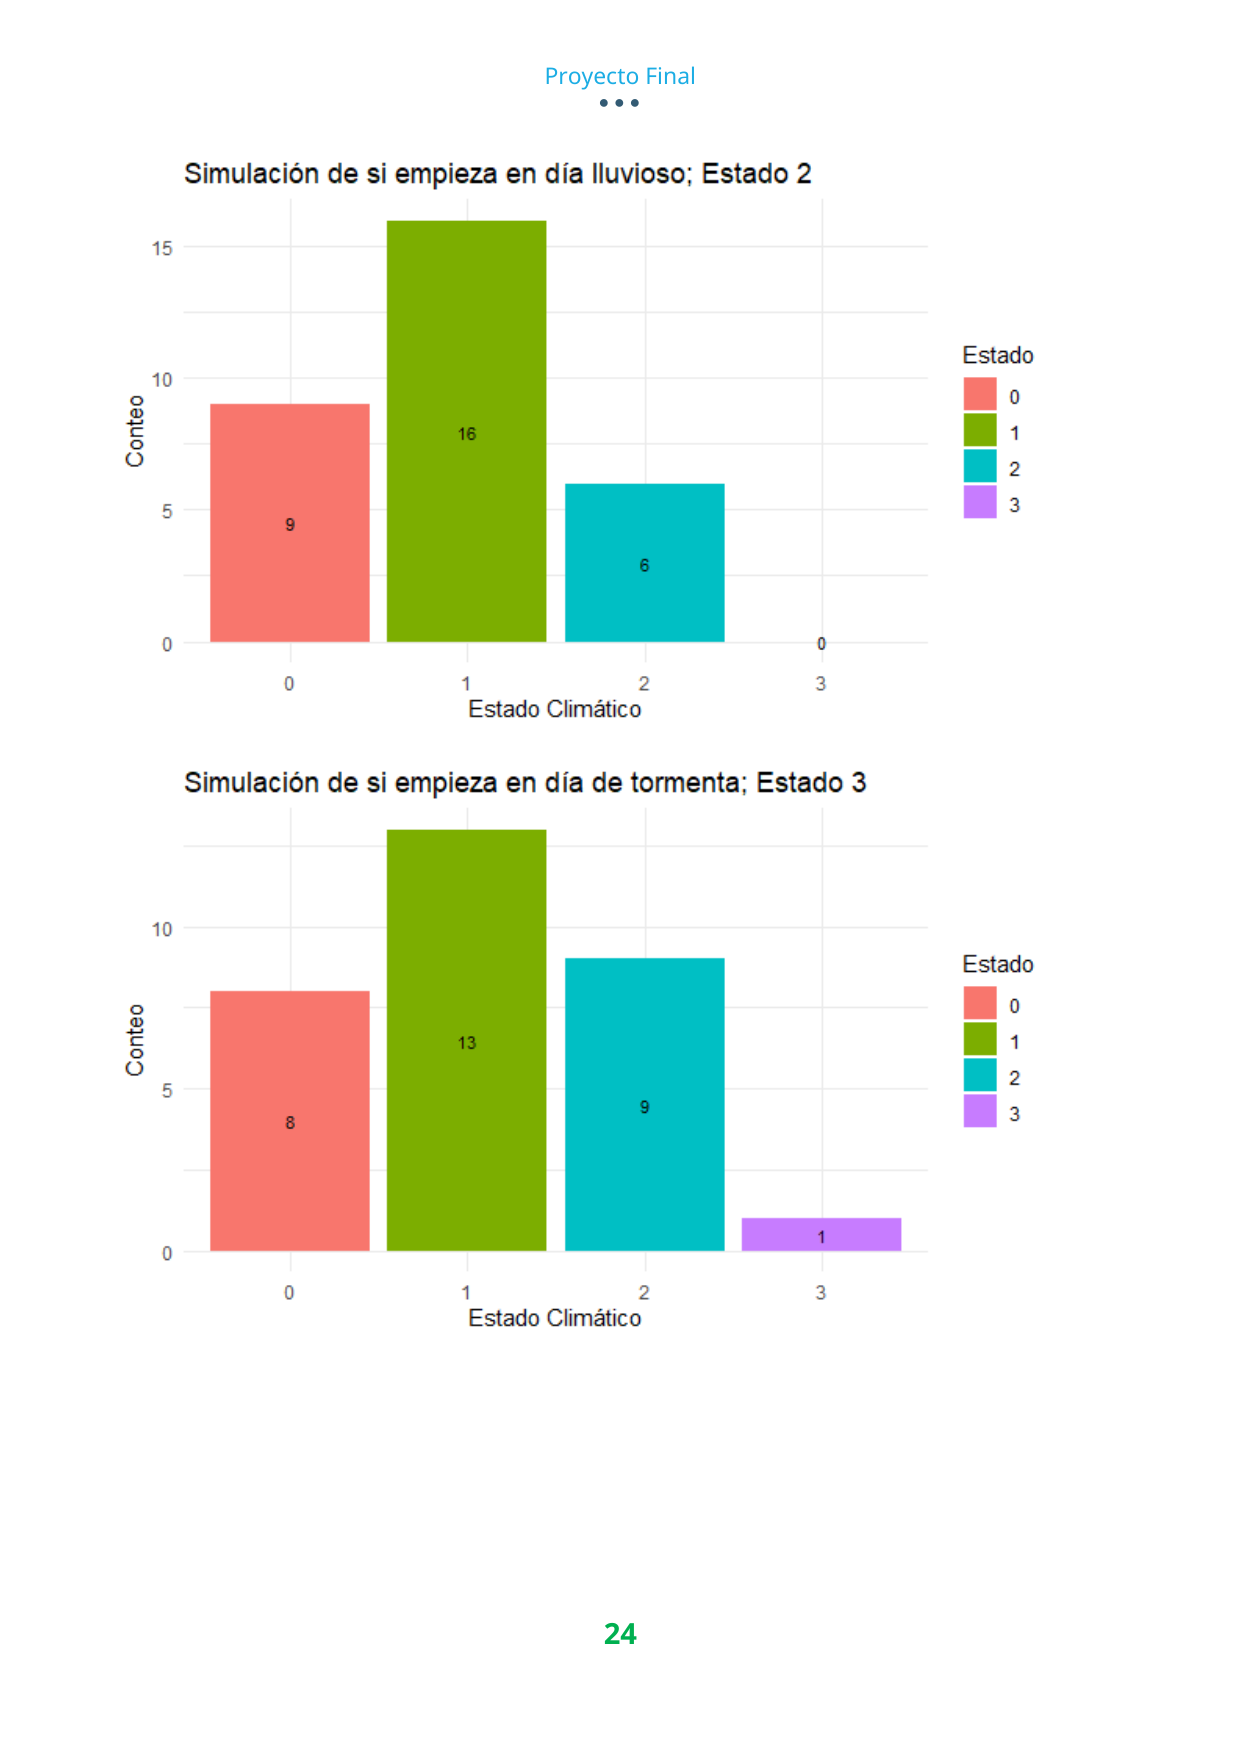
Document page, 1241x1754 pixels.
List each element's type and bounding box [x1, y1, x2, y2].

picture [112, 150, 1058, 733]
picture [112, 758, 1058, 1342]
